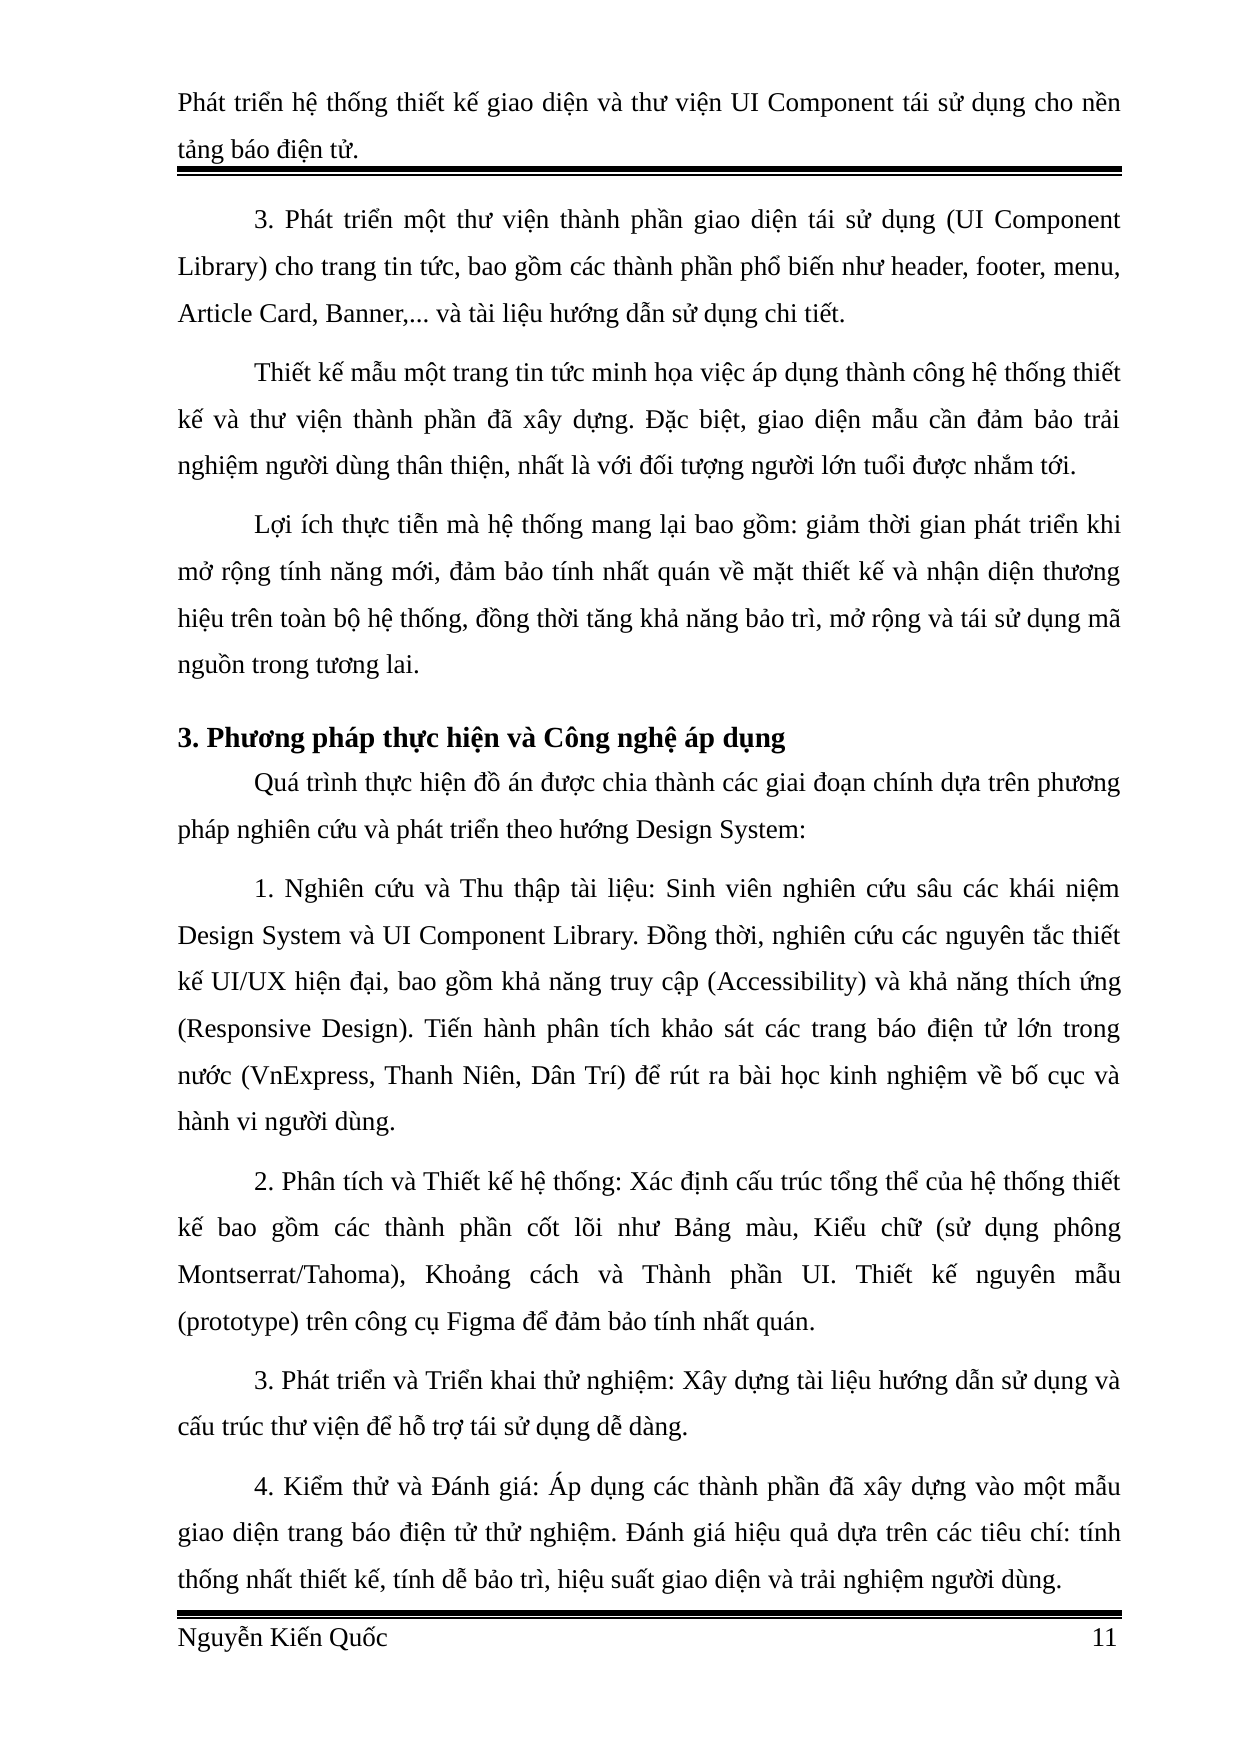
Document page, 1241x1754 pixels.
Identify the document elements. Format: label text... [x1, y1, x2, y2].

text 2. Phân tích và Thiết kế hệ thống: Xác định cấu trúc tổng thể của hệ thống thiết kế bao gồm các thành phần cốt lõi như Bảng màu, Kiểu chữ (sử dụng phông Montserrat/Tahoma), Khoảng cách và Thành phần UI. Thiết kế nguyên mẫu (prototype) trên công cụ Figma để đảm bảo tính nhất quán. [177, 1165, 1122, 1336]
text 4. Kiểm thử và Đánh giá: Áp dụng các thành phần đã xây dựng vào một mẫu giao diện trang báo điện tử thử nghiệm. Đánh giá hiệu quả dựa trên các tiêu chí: tính thống nhất thiết kế, tính dễ bảo trì, hiệu suất giao diện và trải nghiệm người dùng. [177, 1470, 1122, 1594]
list Phương pháp thực hiện và Công nghệ áp dụng [177, 720, 1122, 754]
text Lợi ích thực tiễn mà hệ thống mang lại bao gồm: giảm thời gian phát triển khi mở rộng tính năng mới, đảm bảo tính nhất quán về mặt thiết kế và nhận diện thương hiệu trên toàn bộ hệ thống, đồng thời tăng khả năng bảo trì, mở rộng và tái sử dụng mã nguồn trong tương lai. [177, 509, 1122, 680]
text 3. Phát triển một thư viện thành phần giao diện tái sử dụng (UI Component Library) cho trang tin tức, bao gồm các thành phần phổ biến như header, footer, menu, Article Card, Banner,... và tài liệu hướng dẫn sử dụng chi tiết. [177, 204, 1122, 328]
text Quá trình thực hiện đồ án được chia thành các giai đoạn chính dựa trên phương pháp nghiên cứu và phát triển theo hướng Design System: [177, 766, 1122, 844]
text Thiết kế mẫu một trang tin tức minh họa việc áp dụng thành công hệ thống thiết kế và thư viện thành phần đã xây dựng. Đặc biệt, giao diện mẫu cần đảm bảo trải nghiệm người dùng thân thiện, nhất là với đối tượng người lớn tuổi được nhắm tới. [177, 356, 1122, 481]
text 3. Phát triển và Triển khai thử nghiệm: Xây dựng tài liệu hướng dẫn sử dụng và cấu trúc thư viện để hỗ trợ tái sử dụng dễ dàng. [177, 1364, 1122, 1442]
text 1. Nghiên cứu và Thu thập tài liệu: Sinh viên nghiên cứu sâu các khái niệm Design System và UI Component Library. Đồng thời, nghiên cứu các nguyên tắc thiết kế UI/UX hiện đại, bao gồm khả năng truy cập (Accessibility) và khả năng thích ứng (Responsive Design). Tiến hành phân tích khảo sát các trang báo điện tử lớn trong nước (VnExpress, Thanh Niên, Dân Trí) để rút ra bài học kinh nghiệm về bố cục và hành vi người dùng. [177, 872, 1122, 1137]
